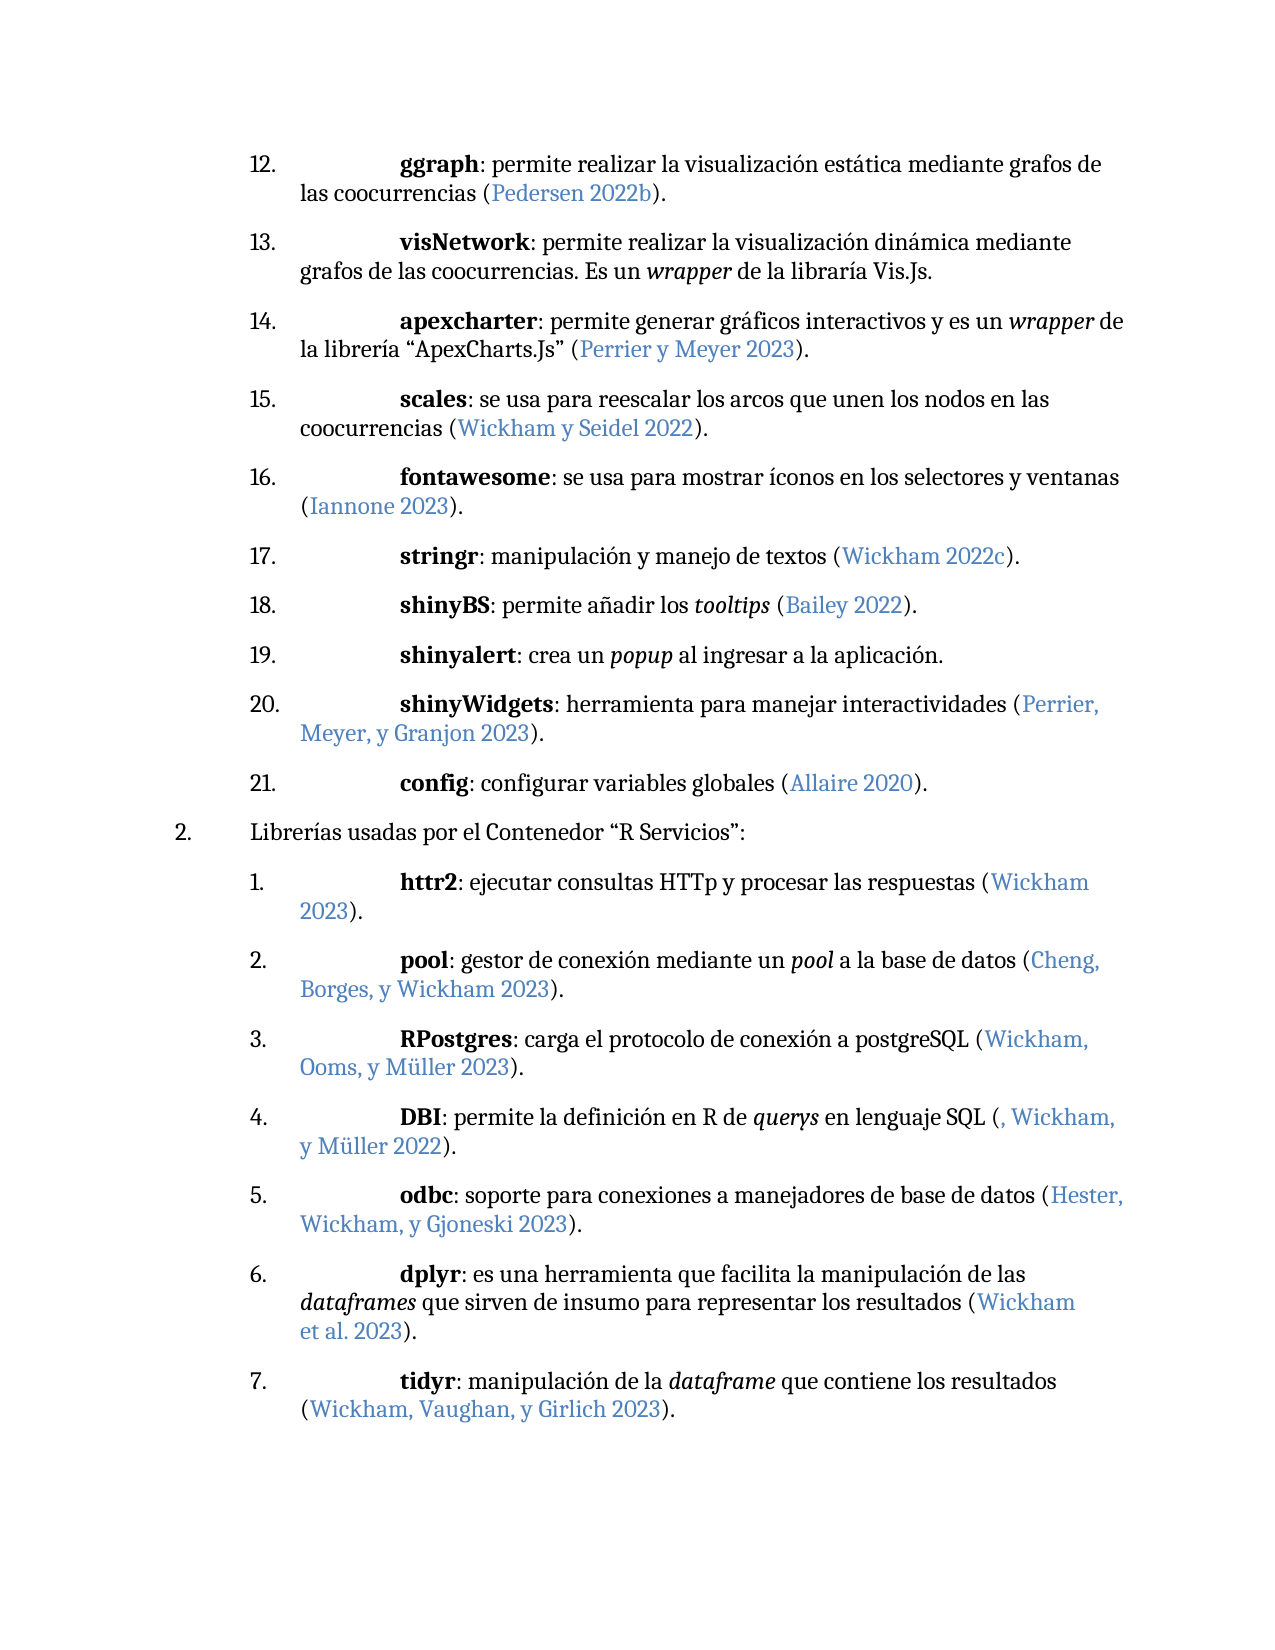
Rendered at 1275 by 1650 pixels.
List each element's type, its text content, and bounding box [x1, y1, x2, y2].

list httr2: ejecutar consultas HTTp y procesar las respuestas (Wickham 2023). [250, 868, 1125, 925]
list config: configurar variables globales (Allaire 2020). [250, 769, 1125, 797]
list Librerías usadas por el Contenedor “R Servicios”: [175, 818, 1125, 847]
list tidyr: manipulación de la dataframe que contiene los resultados (Wickham, Vaughan, y Girlich 2023). [250, 1367, 1125, 1424]
list stringr: manipulación y manejo de textos (Wickham 2022c). [250, 542, 1125, 570]
list dplyr: es una herramienta que facilita la manipulación de las dataframes que sirven de insumo para representar los resultados (Wickham et al. 2023). [250, 1259, 1125, 1346]
list ggraph: permite realizar la visualización estática mediante grafos de las coocurrencias (Pedersen 2022b). [250, 150, 1125, 207]
list visNetwork: permite realizar la visualización dinámica mediante grafos de las coocurrencias. Es un wrapper de la libraría Vis.Js. [250, 228, 1125, 286]
list shinyBS: permite añadir los tooltips (Bailey 2022). [250, 591, 1125, 620]
list scales: se usa para reescalar los arcos que unen los nodos en las coocurrencias (Wickham y Seidel 2022). [250, 385, 1125, 442]
list pool: gestor de conexión mediante un pool a la base de datos (Cheng, Borges, y Wickham 2023). [250, 946, 1125, 1004]
list RPostgres: carga el protocolo de conexión a postgreSQL (Wickham, Ooms, y Müller 2023). [250, 1024, 1125, 1082]
list shinyalert: crea un popup al ingresar a la aplicación. [250, 641, 1125, 669]
list apexcharter: permite generar gráficos interactivos y es un wrapper de la librería “ApexCharts.Js” (Perrier y Meyer 2023). [250, 307, 1125, 364]
list odbc: soporte para conexiones a manejadores de base de datos (Hester, Wickham, y Gjoneski 2023). [250, 1181, 1125, 1239]
list fontawesome: se usa para mostrar íconos en los selectores y ventanas (Iannone 2023). [250, 463, 1125, 521]
list shinyWidgets: herramienta para manejar interactividades (Perrier, Meyer, y Granjon 2023). [250, 690, 1125, 748]
list DBI: permite la definición en R de querys en lenguaje SQL (, Wickham, y Müller 2022). [250, 1103, 1125, 1160]
